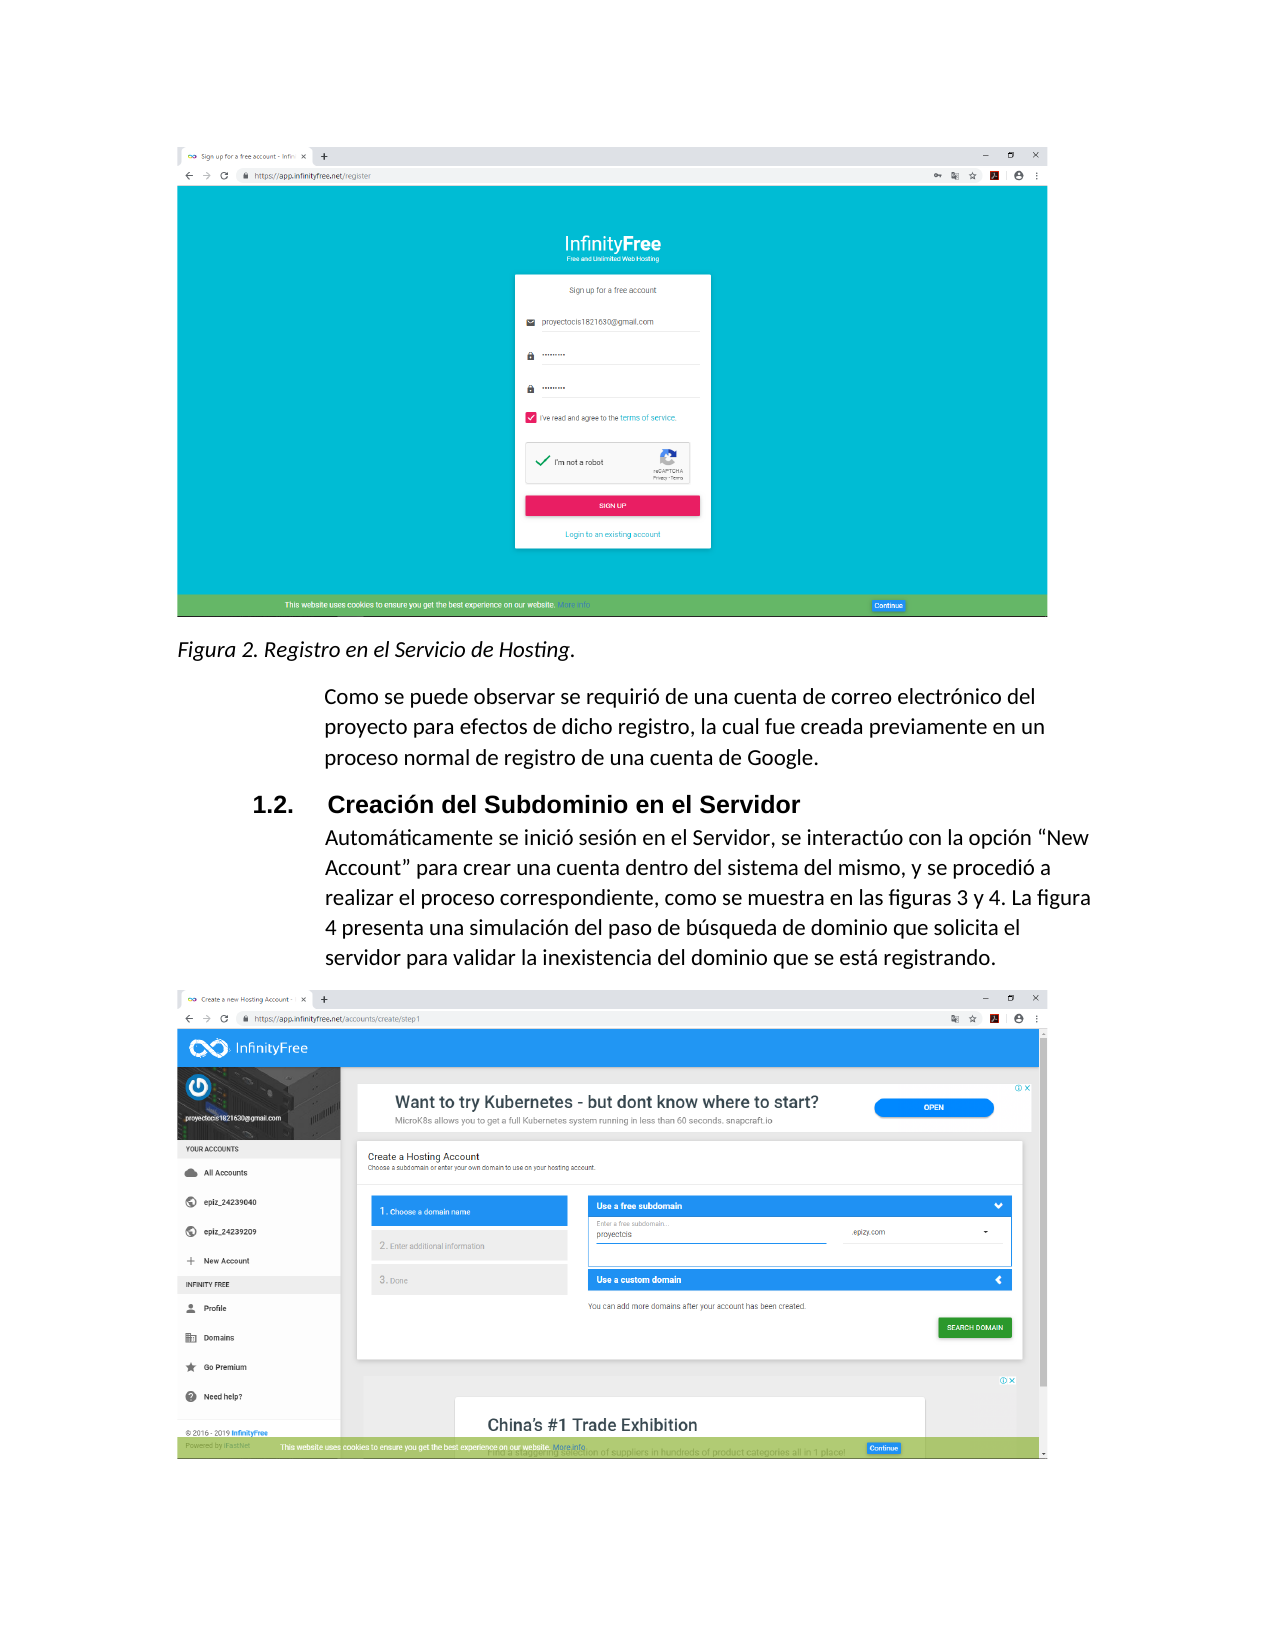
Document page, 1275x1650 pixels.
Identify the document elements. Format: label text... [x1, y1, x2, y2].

text Automáticamente se inició sesión en el Servidor, se interactúo con la opción “New Account” para crear una cuenta dentro del sistema del mismo, y se procedió a realizar el proceso correspondiente, como se muestra en las figuras 3 y 4. La figura 4 presenta una simulación del paso de búsqueda de dominio que solicita el servidor para validar la inexistencia del dominio que se está registrando. [325, 823, 1098, 971]
picture [177, 147, 1048, 617]
text Figura 2. Registro en el Servicio de Hosting. [177, 635, 1098, 663]
subtitle Creación del Subdominio en el Servidor [252, 789, 1098, 818]
text Como se puede observar se requirió de una cuenta de correo electrónico del proyecto para efectos de dicho registro, la cual fue creada previamente en un proceso normal de registro de una cuenta de Google. [324, 682, 1098, 771]
picture [177, 990, 1048, 1459]
